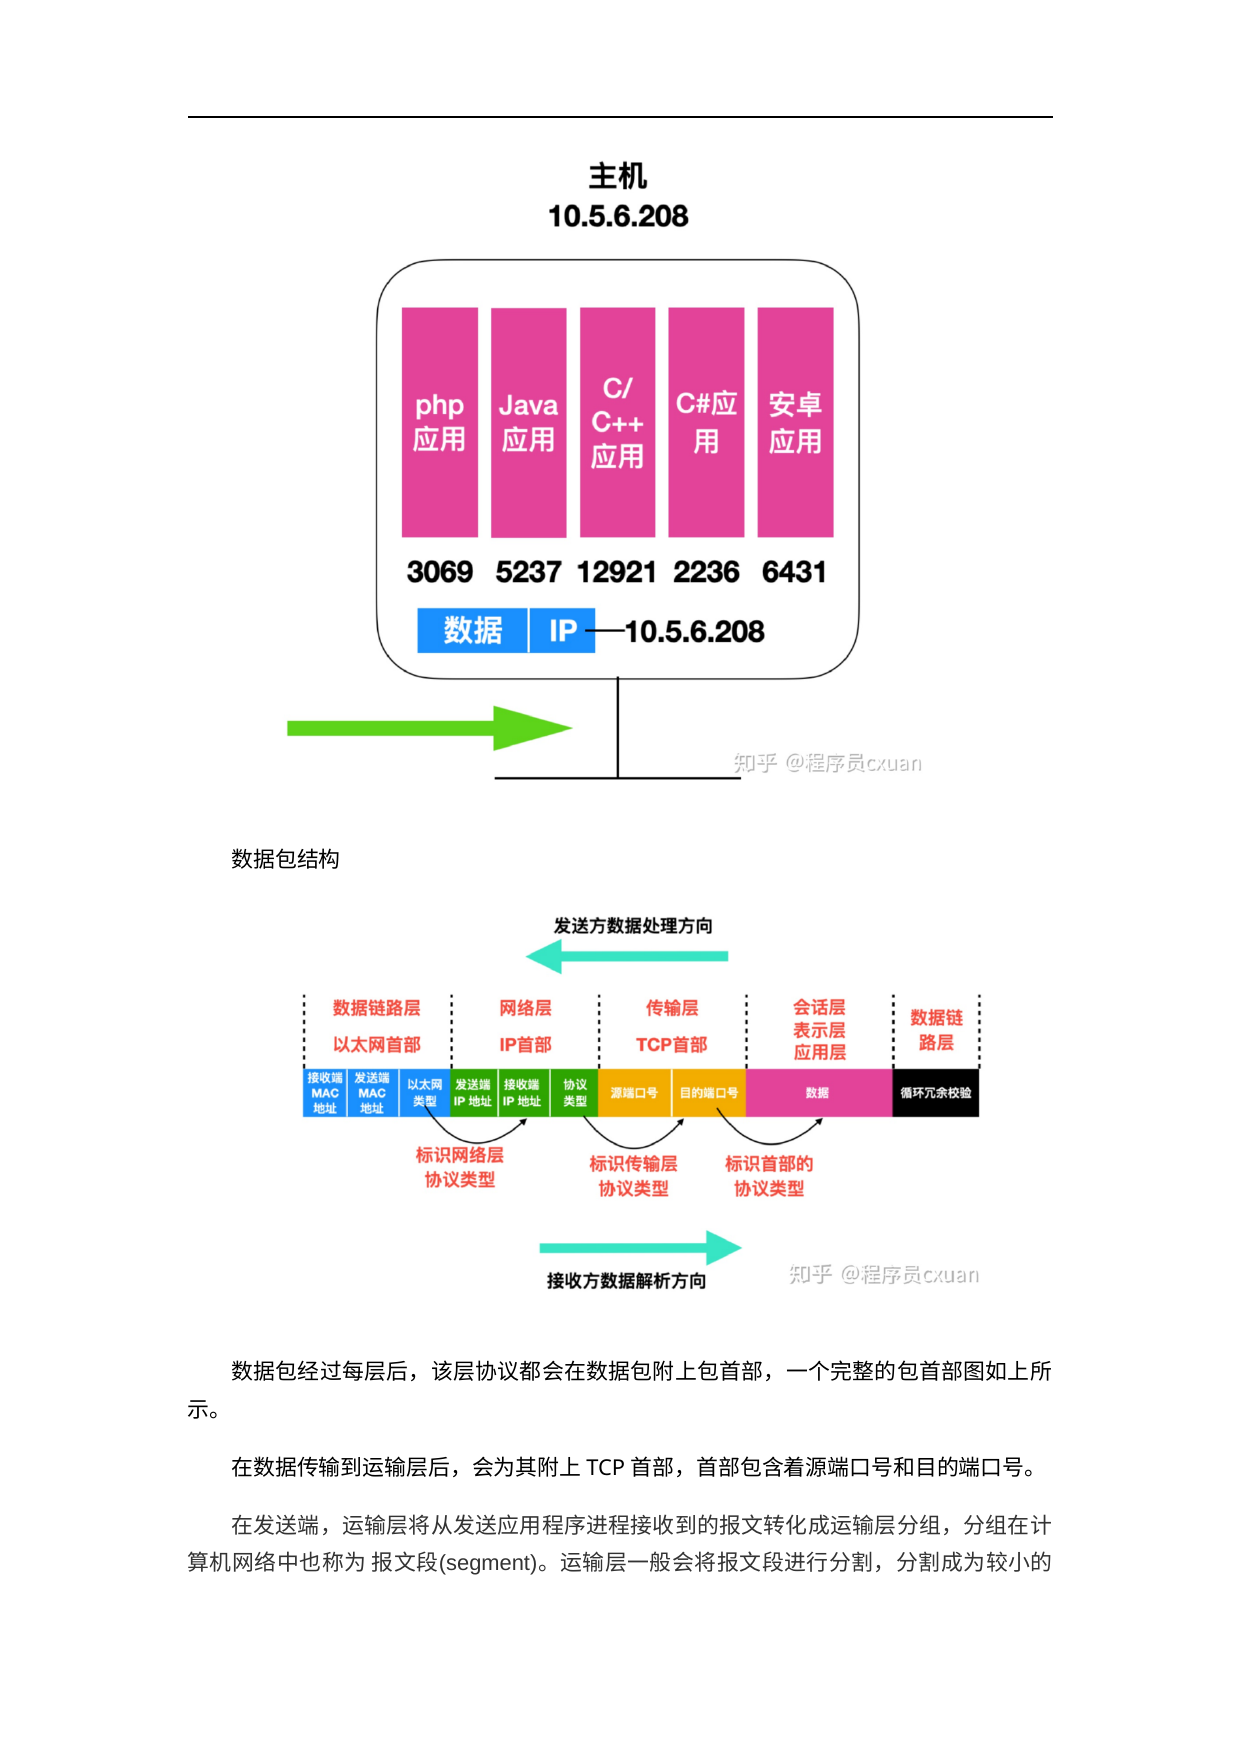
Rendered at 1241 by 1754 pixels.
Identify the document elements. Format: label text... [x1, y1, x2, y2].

subtitle 数据包结构 [187, 842, 1053, 874]
picture [287, 906, 997, 1303]
text 在数据传输到运输层后，会为其附上 TCP 首部，首部包含着源端口号和目的端口号。 [187, 1449, 1053, 1482]
picture [231, 160, 940, 792]
text 数据包经过每层后，该层协议都会在数据包附上包首部，一个完整的包首部图如上所示。 [187, 1354, 1053, 1424]
text 在发送端，运输层将从发送应用程序进程接收到的报文转化成运输层分组，分组在计算机网络中也称为 报文段(segment)。运输层一般会将报文段进行分割，分割成为较小的块，为每一块加上运输层首部并将其向目的地发送。 [187, 1507, 1053, 1577]
